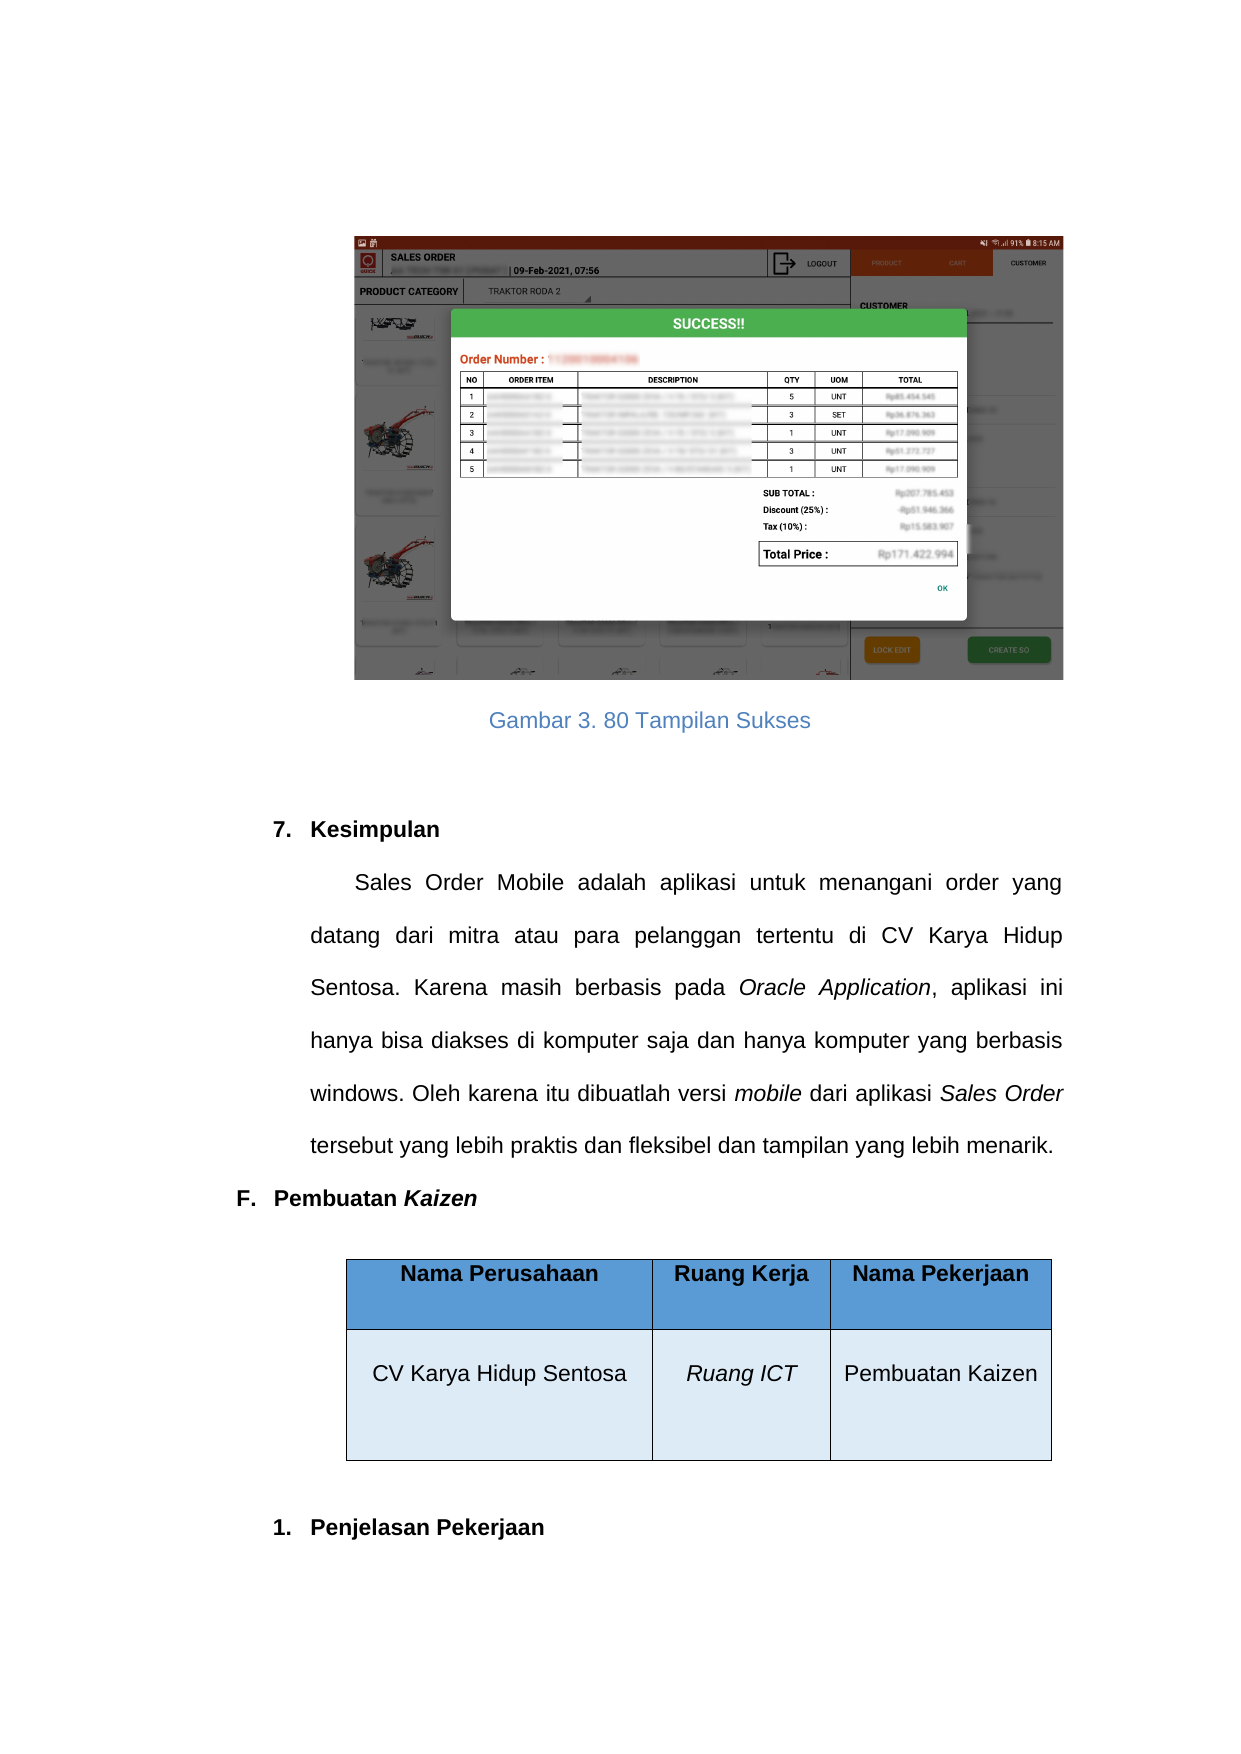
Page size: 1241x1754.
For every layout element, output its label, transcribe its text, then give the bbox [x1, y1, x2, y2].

subtitle Penjelasan Pekerjaan [273, 1514, 1063, 1540]
table_header Nama Pekerjaan [831, 1260, 1051, 1329]
text Sales Order Mobile adalah aplikasi untuk menangani order yang datang dari mitra atau para pelanggan tertentu di CV Karya Hidup Sentosa. Karena masih berbasis pada Oracle Application, aplikasi ini hanya bisa diakses di komputer saja dan hanya komputer yang berbasis windows. Oleh karena itu dibuatlah versi mobile dari aplikasi Sales Order tersebut yang lebih praktis dan fleksibel dan tampilan yang lebih menarik. [310, 869, 1063, 1159]
table_cell CV Karya Hidup Sentosa [347, 1330, 652, 1460]
table_header Nama Perusahaan [347, 1260, 652, 1329]
picture [354, 236, 1064, 680]
subtitle Kesimpulan [273, 816, 1063, 842]
text Gambar 3. 80 Tampilan Sukses [236, 707, 1063, 734]
table_cell Ruang ICT [653, 1330, 830, 1460]
subtitle Pembuatan Kaizen [236, 1185, 1063, 1211]
table_cell Pembuatan Kaizen [831, 1330, 1051, 1460]
table_header Ruang Kerja [653, 1260, 830, 1329]
